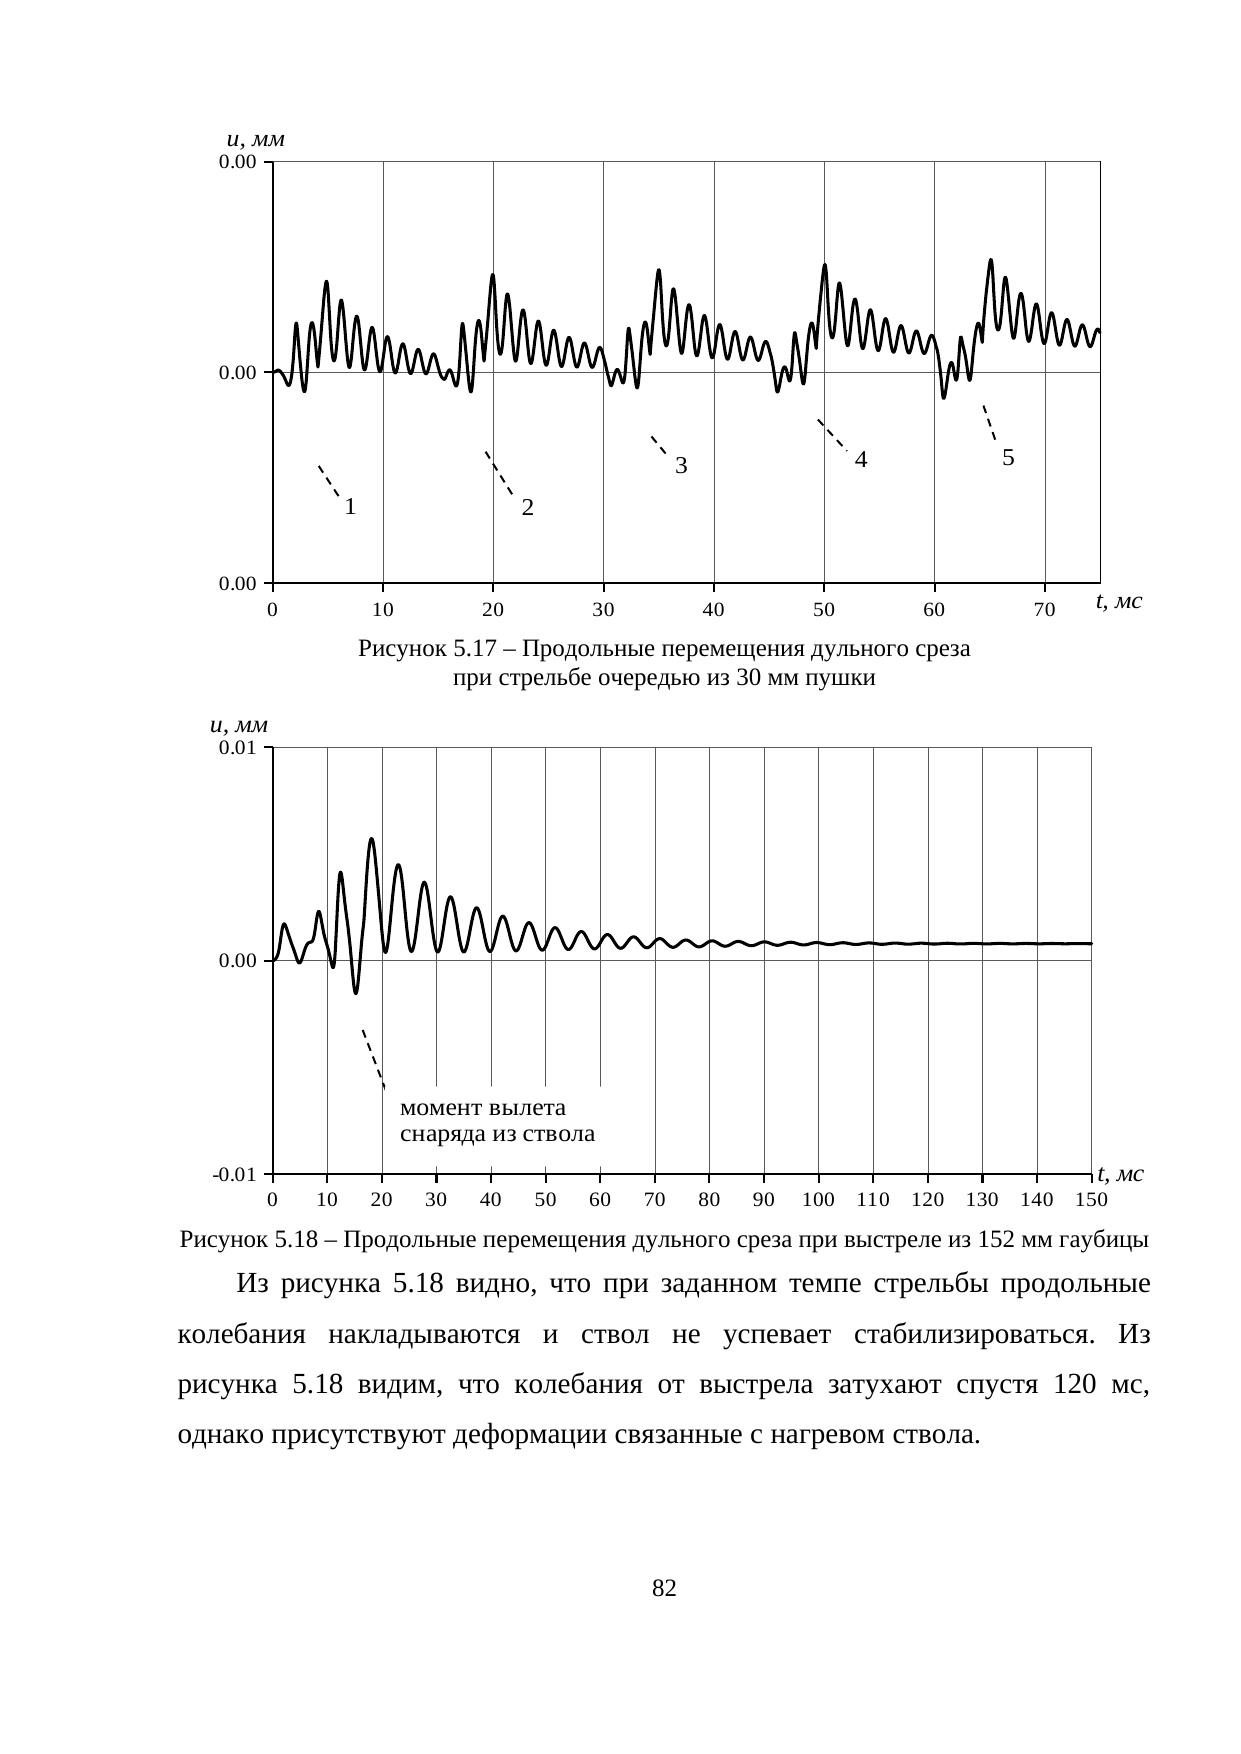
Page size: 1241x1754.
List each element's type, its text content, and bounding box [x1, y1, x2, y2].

text Рисунок 5.18 – Продольные перемещения дульного среза при выстреле из 152 мм гаубицы [177, 1225, 1152, 1253]
text Из рисунка 5.18 видно, что при заданном темпе стрельбы продольные колебания накладываются и ствол не успевает стабилизироваться. Из рисунка 5.18 видим, что колебания от выстрела затухают спустя 120 мс, однако присутствуют деформации связанные с нагревом ствола. [177, 1266, 1152, 1450]
text Рисунок 5.17 – Продольные перемещения дульного среза при стрельбе очередью из 30 мм пушки [177, 634, 1152, 691]
